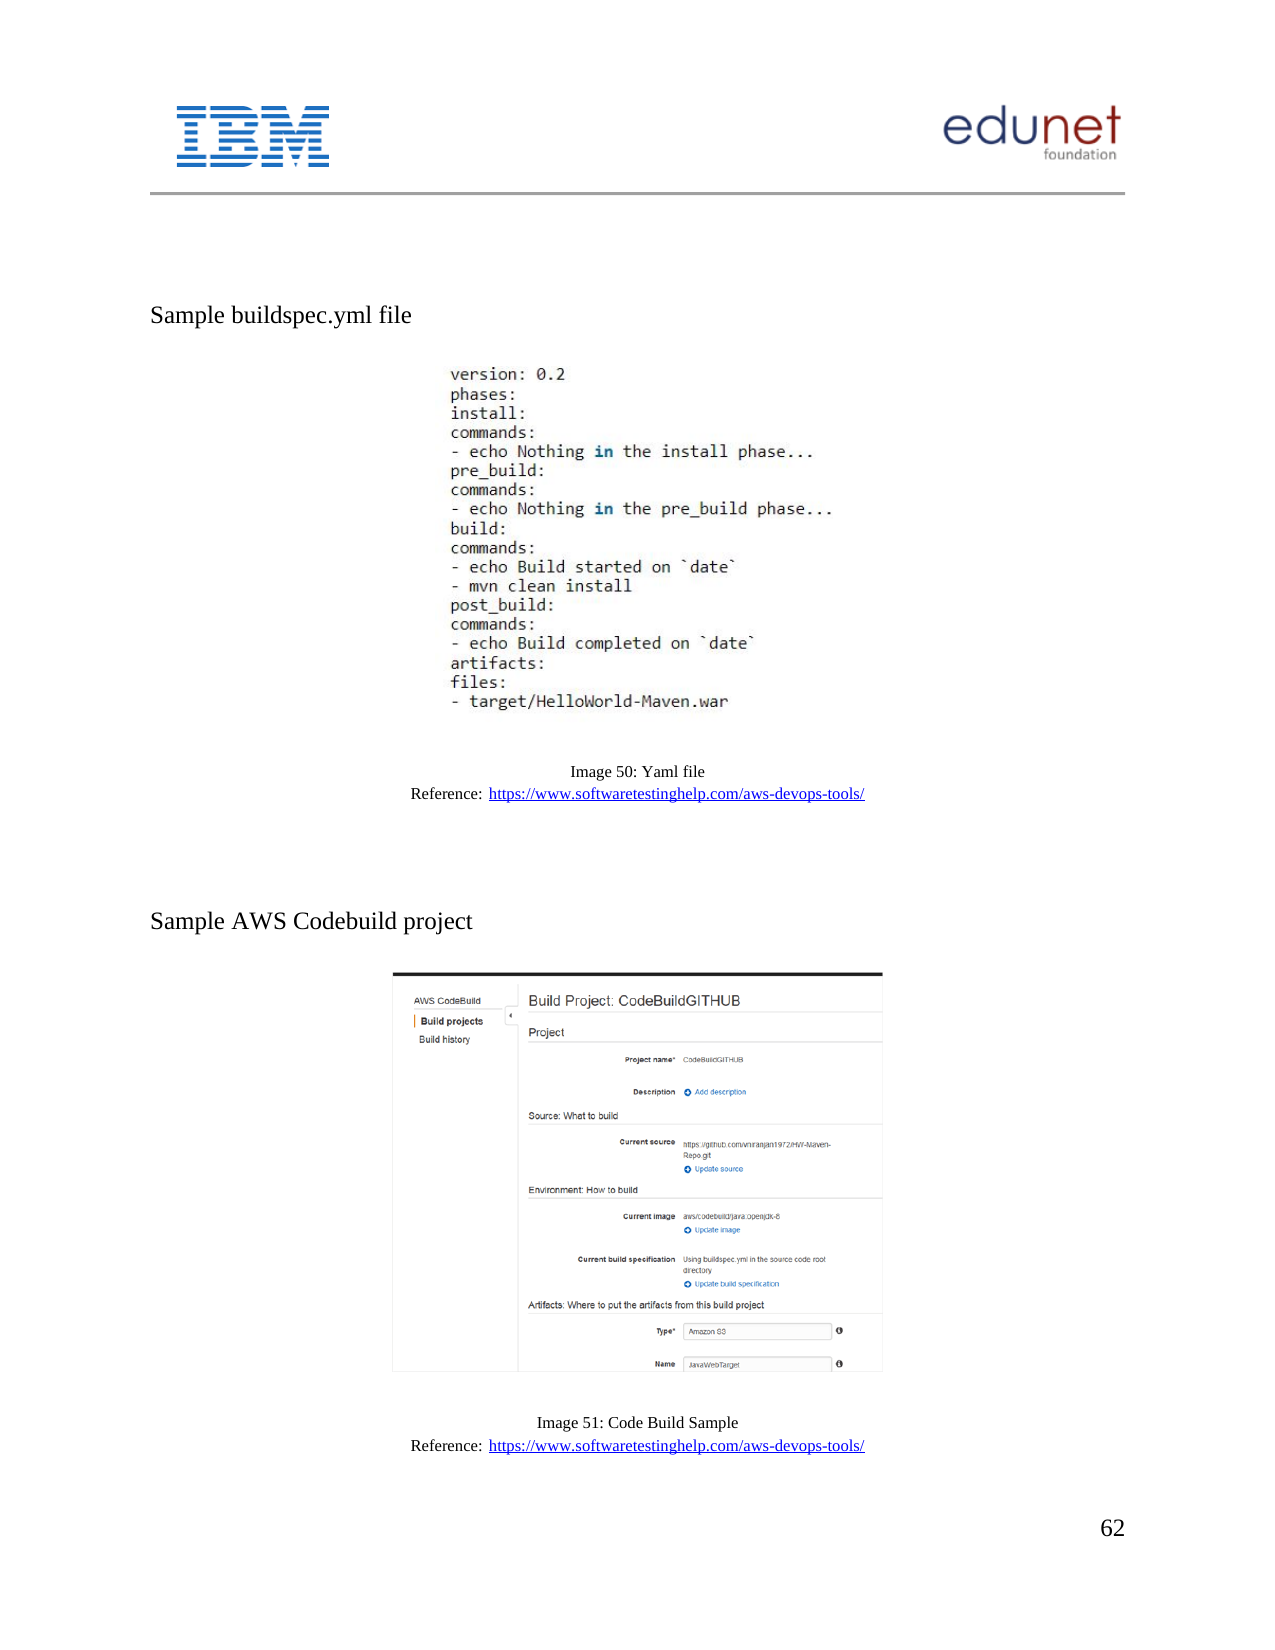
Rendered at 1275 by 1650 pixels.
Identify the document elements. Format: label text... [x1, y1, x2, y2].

text Sample AWS Codebuild project [150, 906, 1125, 935]
text Reference: https://www.softwaretestinghelp.com/aws-devops-tools/ [150, 784, 1125, 803]
picture [392, 972, 883, 1372]
text Reference: https://www.softwaretestinghelp.com/aws-devops-tools/ [150, 1435, 1125, 1454]
text Image 51: Code Build Sample [150, 1413, 1125, 1432]
text Sample buildspec.yml file [150, 300, 1125, 328]
text Image 50: Yaml file [150, 762, 1125, 781]
picture [435, 366, 840, 725]
picture [176, 106, 329, 167]
picture [941, 95, 1125, 167]
